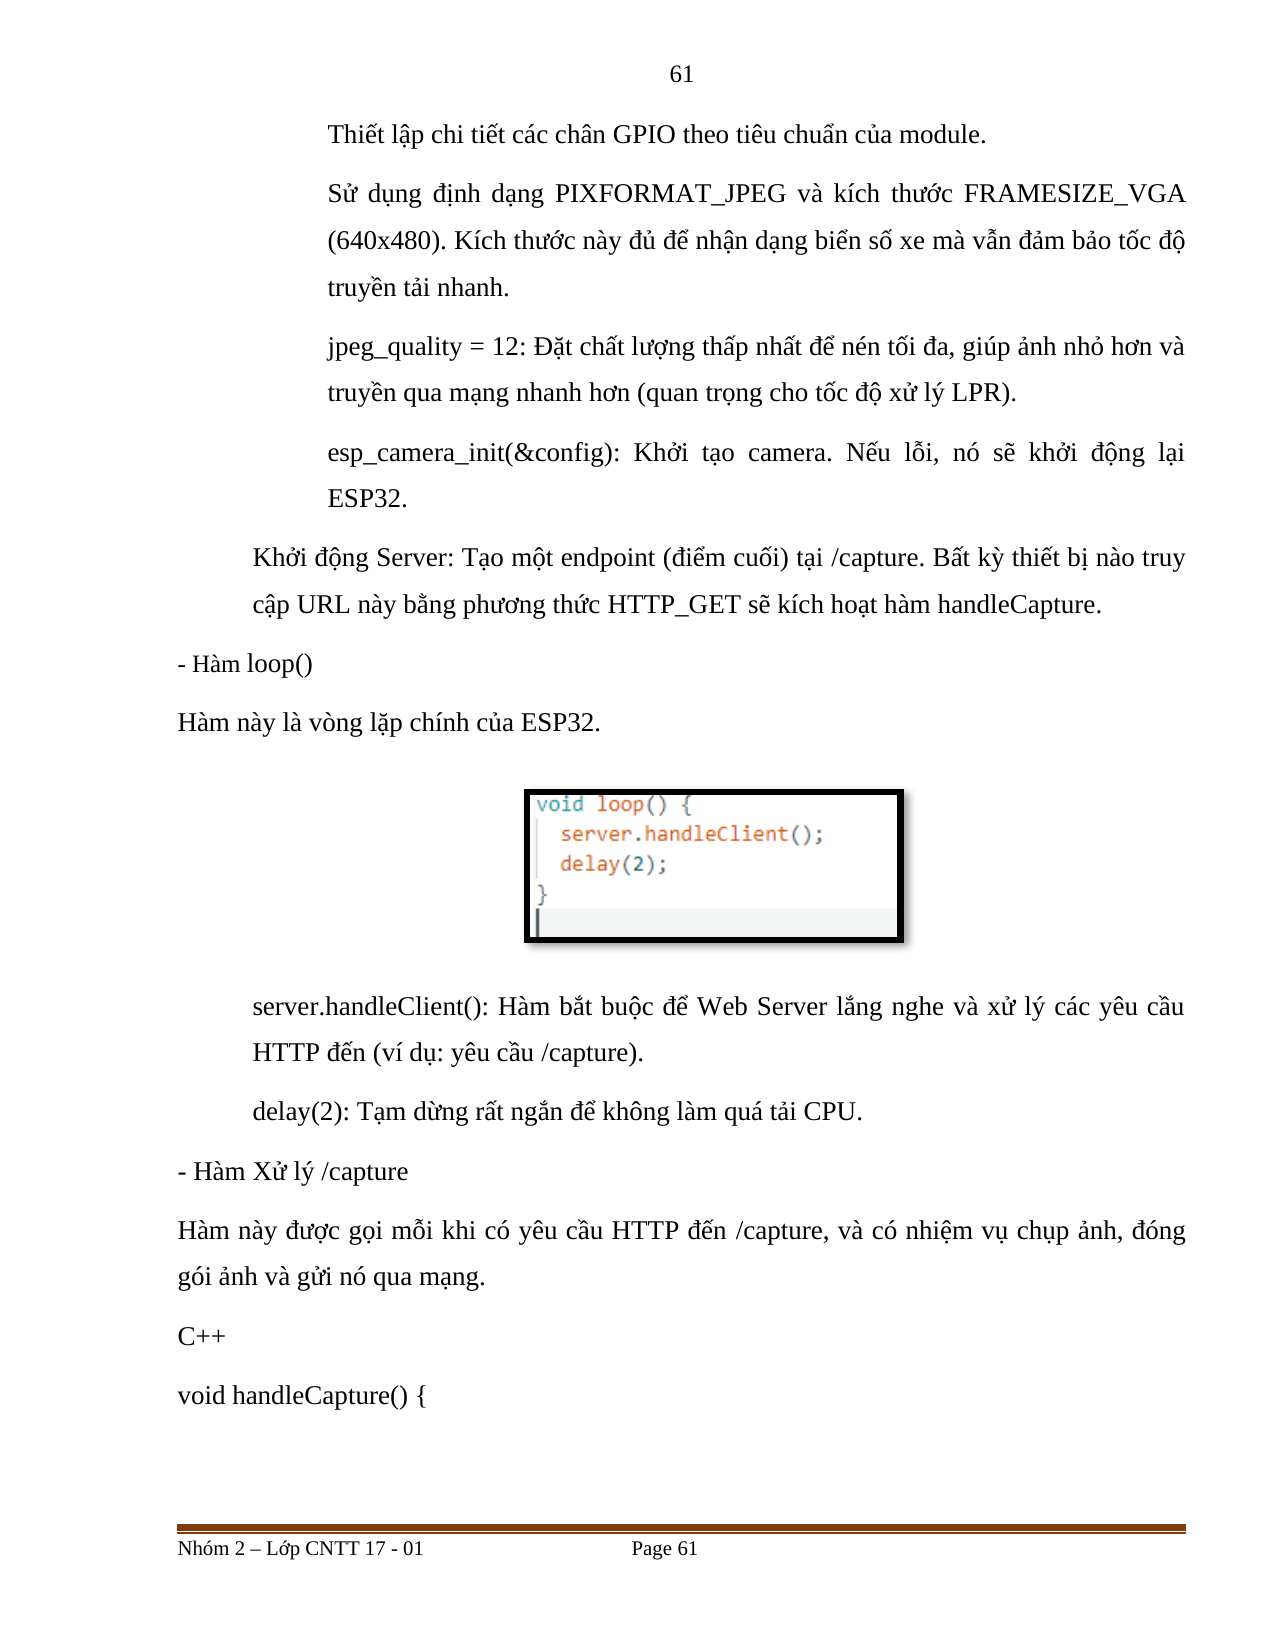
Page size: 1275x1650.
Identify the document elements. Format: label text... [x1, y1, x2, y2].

picture [530, 795, 897, 937]
text - Hàm Xử lý /capture [177, 1155, 1186, 1186]
text server.handleClient(): Hàm bắt buộc để Web Server lắng nghe và xử lý các yêu cầu HTTP đến (ví dụ: yêu cầu /capture). [252, 990, 1186, 1067]
text Hàm này được gọi mỗi khi có yêu cầu HTTP đến /capture, và có nhiệm vụ chụp ảnh, đóng gói ảnh và gửi nó qua mạng. [177, 1214, 1186, 1292]
text void handleCapture() { [177, 1379, 1186, 1410]
text jpeg_quality = 12: Đặt chất lượng thấp nhất để nén tối đa, giúp ảnh nhỏ hơn và truyền qua mạng nhanh hơn (quan trọng cho tốc độ xử lý LPR). [327, 330, 1186, 408]
text Khởi động Server: Tạo một endpoint (điểm cuối) tại /capture. Bất kỳ thiết bị nào truy cập URL này bằng phương thức HTTP_GET sẽ kích hoạt hàm handleCapture. [252, 541, 1186, 619]
text Thiết lập chi tiết các chân GPIO theo tiêu chuẩn của module. [327, 118, 1186, 149]
text - Hàm loop() [177, 647, 1186, 678]
text esp_camera_init(&config): Khởi tạo camera. Nếu lỗi, nó sẽ khởi động lại ESP32. [327, 436, 1186, 513]
text Hàm này là vòng lặp chính của ESP32. [177, 706, 1186, 738]
text C++ [177, 1320, 1186, 1351]
text delay(2): Tạm dừng rất ngắn để không làm quá tải CPU. [252, 1096, 1186, 1127]
text Sử dụng định dạng PIXFORMAT_JPEG và kích thước FRAMESIZE_VGA (640x480). Kích thước này đủ để nhận dạng biển số xe mà vẫn đảm bảo tốc độ truyền tải nhanh. [327, 177, 1186, 302]
